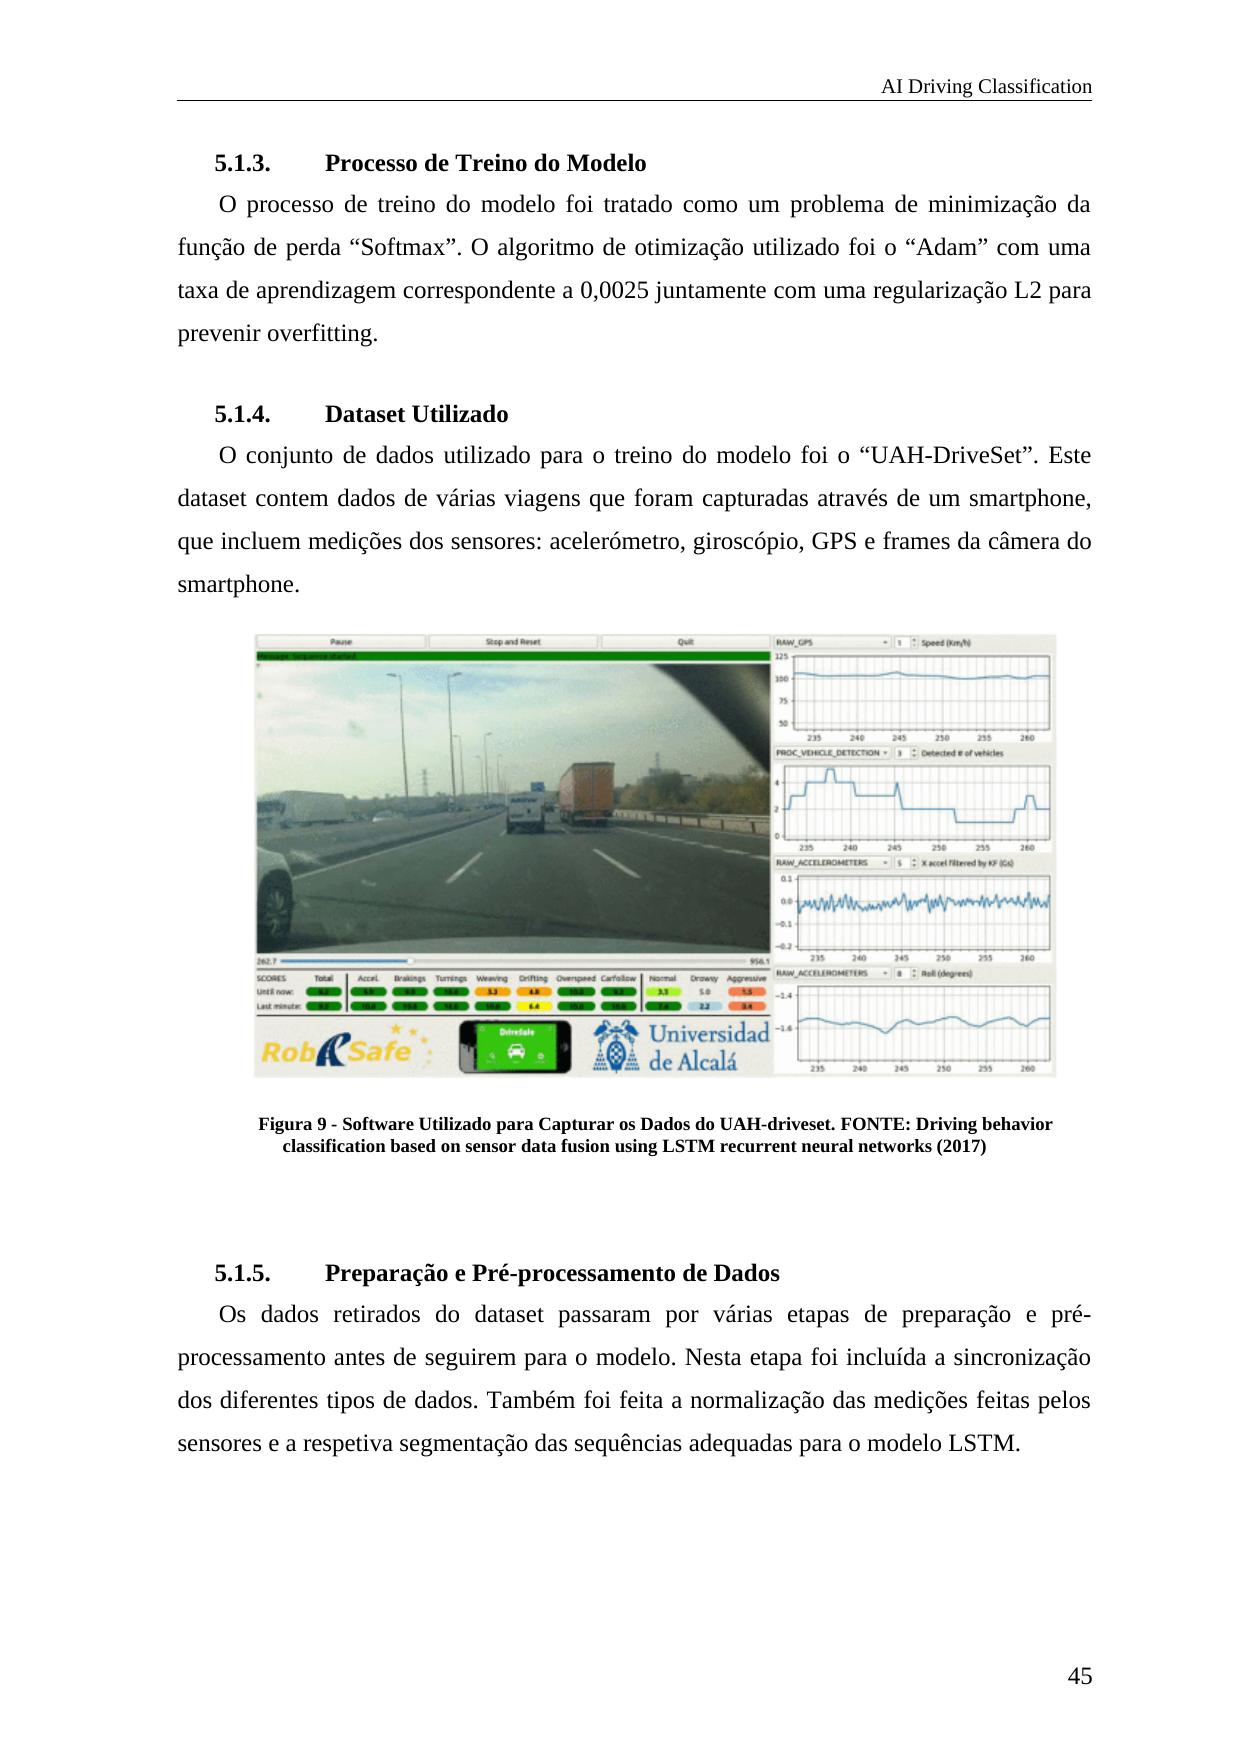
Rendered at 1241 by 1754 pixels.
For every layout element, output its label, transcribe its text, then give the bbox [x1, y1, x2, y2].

text O processo de treino do modelo foi tratado como um problema de minimização da função de perda “Softmax”. O algoritmo de otimização utilizado foi o “Adam” com uma taxa de aprendizagem correspondente a 0,0025 juntamente com uma regularização L2 para prevenir overfitting. [177, 189, 1092, 347]
subtitle Dataset Utilizado [214, 399, 1092, 428]
text O conjunto de dados utilizado para o treino do modelo foi o “UAH-DriveSet”. Este dataset contem dados de várias viagens que foram capturadas através de um smartphone, que incluem medições dos sensores: acelerómetro, giroscópio, GPS e frames da câmera do smartphone. [177, 440, 1092, 598]
subtitle Preparação e Pré-processamento de Dados [214, 1258, 1092, 1286]
picture [253, 633, 1058, 1078]
subtitle Processo de Treino do Modelo [214, 148, 1092, 176]
text Os dados retirados do dataset passaram por várias etapas de preparação e pré-processamento antes de seguirem para o modelo. Nesta etapa foi incluída a sincronização dos diferentes tipos de dados. Também foi feita a normalização das medições feitas pelos sensores e a respetiva segmentação das sequências adequadas para o modelo LSTM. [177, 1299, 1092, 1457]
text Figura 9 - Software Utilizado para Capturar os Dados do UAH-driveset. FONTE: Driving behavior classification based on sensor data fusion using LSTM recurrent neural networks (2017) [177, 1113, 1092, 1156]
